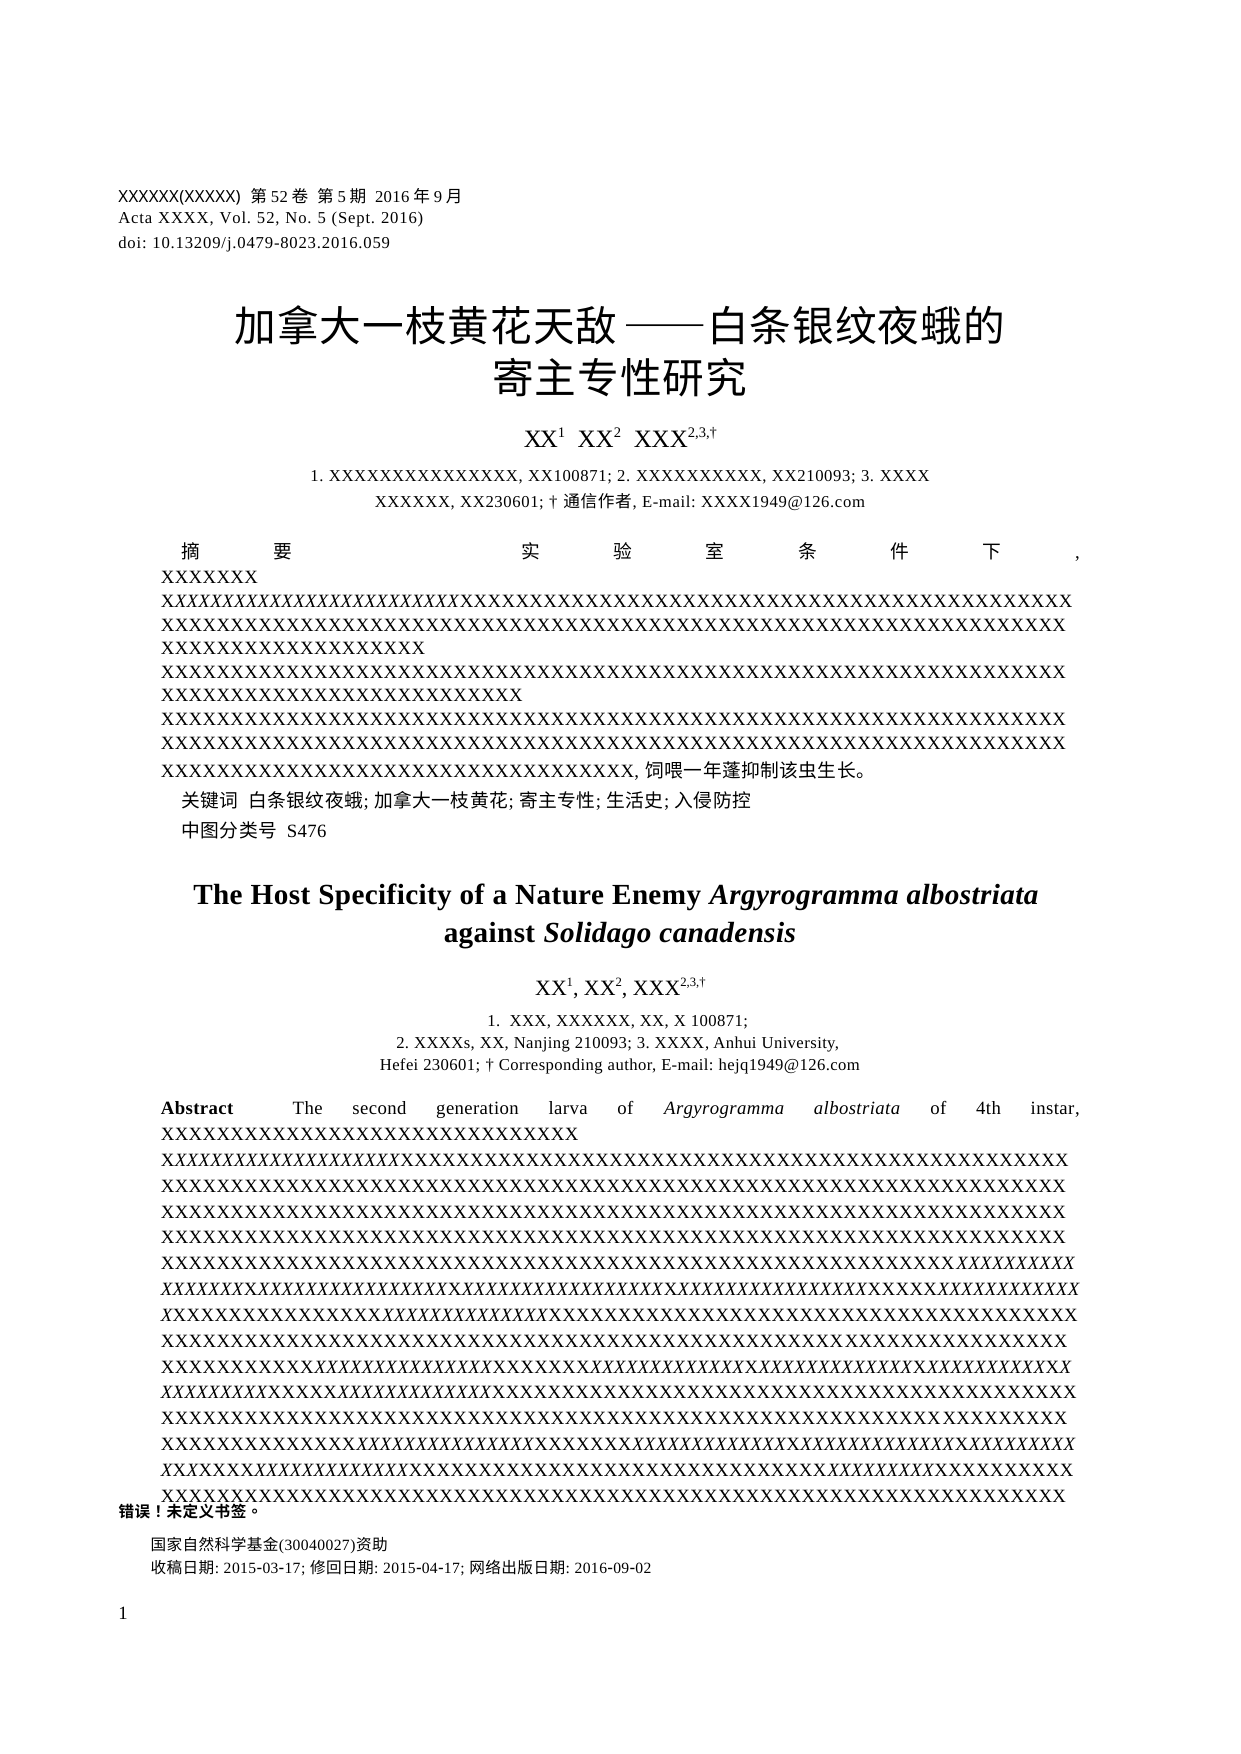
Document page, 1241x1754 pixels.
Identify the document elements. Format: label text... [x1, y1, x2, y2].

text XX1 XX2 XXX2,3,† [118, 424, 1122, 453]
text XX1, XX2, XXX2,3,† [118, 975, 1122, 1000]
text doi: 10.13209/j.0479-8023.2016.059 [118, 233, 1122, 252]
text 关键词 白条银纹夜蛾; 加拿大一枝黄花; 寄主专性; 生活史; 入侵防控 [161, 786, 1079, 813]
text 摘要 实验室条件下, XXXXXXXXXXXXXXXXXXXXXXXXXXXXXXXXXXXXXXXXXXXXXXXXXXXXXXXXXXXXXXXXXXXXXXXXXXXXXXXXXXXXXXXXXXXXXXXXXXXXXXXXXXXXXXXXXXXXXXXXXXXXXXXXXXXXXXXXXXXXXXXXXXXXXXXXXXXXXXXX XXXXXXXXXXXXXXXXXXXXXXXXXXXXXXXXXXXXXXXXXXXXXXXXXXXXXXXXXXXXXXXXXXXXXXXXXXXXXXXXXXXXXXXXXXX XXXXXXXXXXXXXXXXXXXXXXXXXXXXXXXXXXXXXXXXXXXXXXXXXXXXXXXXXXXXXXXXXXXXXXXXXXXXXXXXXXXXXXXXXXXXXXXXXXXXXXXXXXXXXXXXXXXXXXXXXXXXXXXXXXXXXXXXXXXXXXXXXXXXXXXXXXXXXXXXXXXX, 饲喂一年蓬抑制该虫生长。 [161, 537, 1079, 783]
text 1. XXX, XXXXXX, XX, X 100871; 2. XXXXs, XX, Nanjing 210093; 3. XXXX, Anhui University, Hefei 230601; † Corresponding author, E-mail: hejq1949@126.com [118, 1010, 1122, 1073]
text XXXXXX(XXXXX) 第52卷 第5期 2016年9月 [118, 183, 1122, 207]
text The Host Specificity of a Nature Enemy Argyrogramma albostriata against Solidago canadensis [118, 877, 1122, 949]
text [161, 1097, 1079, 1506]
text 加拿大一枝黄花天敌 ——白条银纹夜蛾的 寄主专性研究 [118, 299, 1122, 403]
text 中图分类号 S476 [161, 816, 1079, 843]
text 1. XXXXXXXXXXXXXXX, XX100871; 2. XXXXXXXXXX, XX210093; 3. XXXX XXXXXX, XX230601; † 通信作者, E-mail: XXXX1949@126.com [118, 466, 1122, 512]
text Acta XXXX, Vol. 52, No. 5 (Sept. 2016) [118, 207, 1122, 227]
